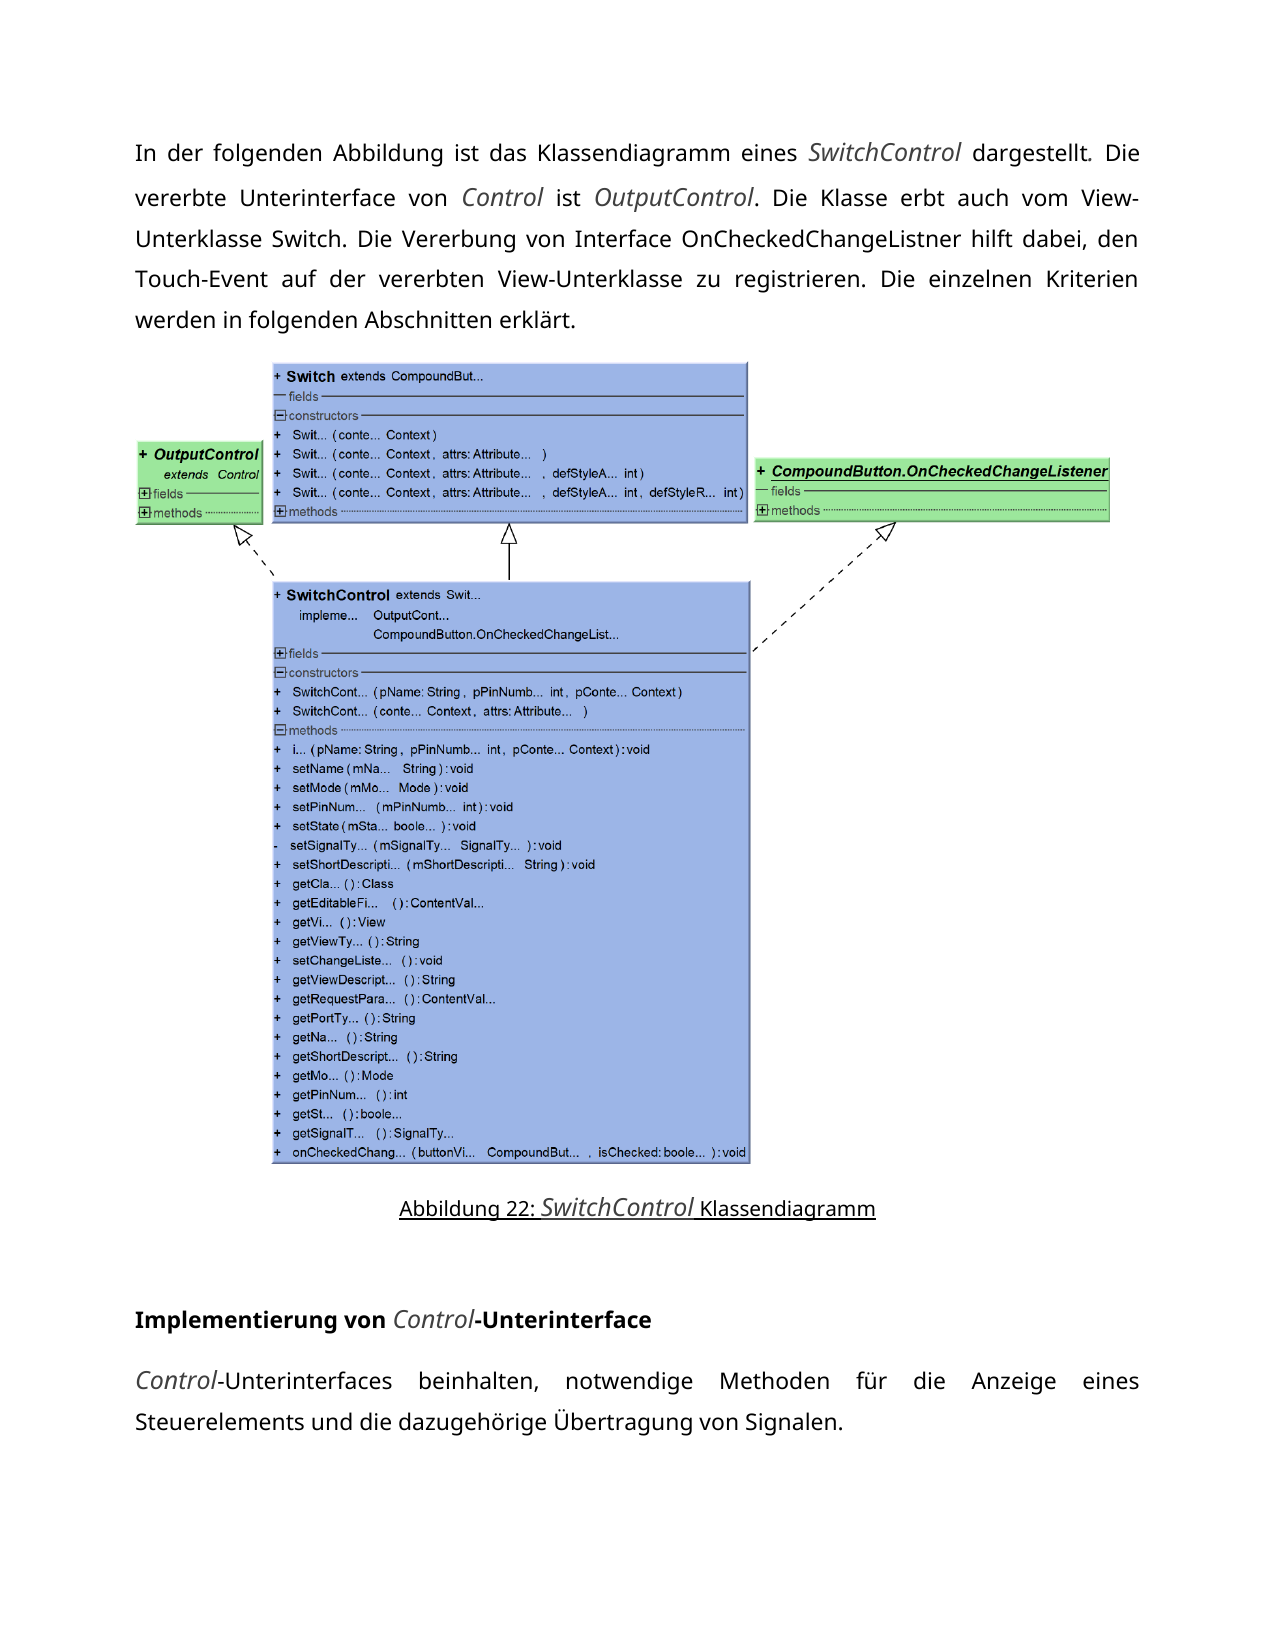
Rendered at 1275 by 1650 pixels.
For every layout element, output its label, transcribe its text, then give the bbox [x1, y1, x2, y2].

text In der folgenden Abbildung ist das Klassendiagramm eines SwitchControl dargestellt. Die vererbte Unterinterface von Control ist OutputControl. Die Klasse erbt auch vom View-Unterklasse Switch. Die Vererbung von Interface OnCheckedChangeListner hilft dabei, den Touch-Event auf der vererbten View-Unterklasse zu registrieren. Die einzelnen Kriterien werden in folgenden Abschnitten erklärt. [135, 135, 1140, 335]
text Control-Unterinterfaces beinhalten, notwendige Methoden für die Anzeige eines Steuerelements und die dazugehörige Übertragung von Signalen. [135, 1363, 1140, 1438]
picture [135, 361, 1110, 1164]
text Implementierung von Control-Unterinterface [135, 1302, 1140, 1336]
